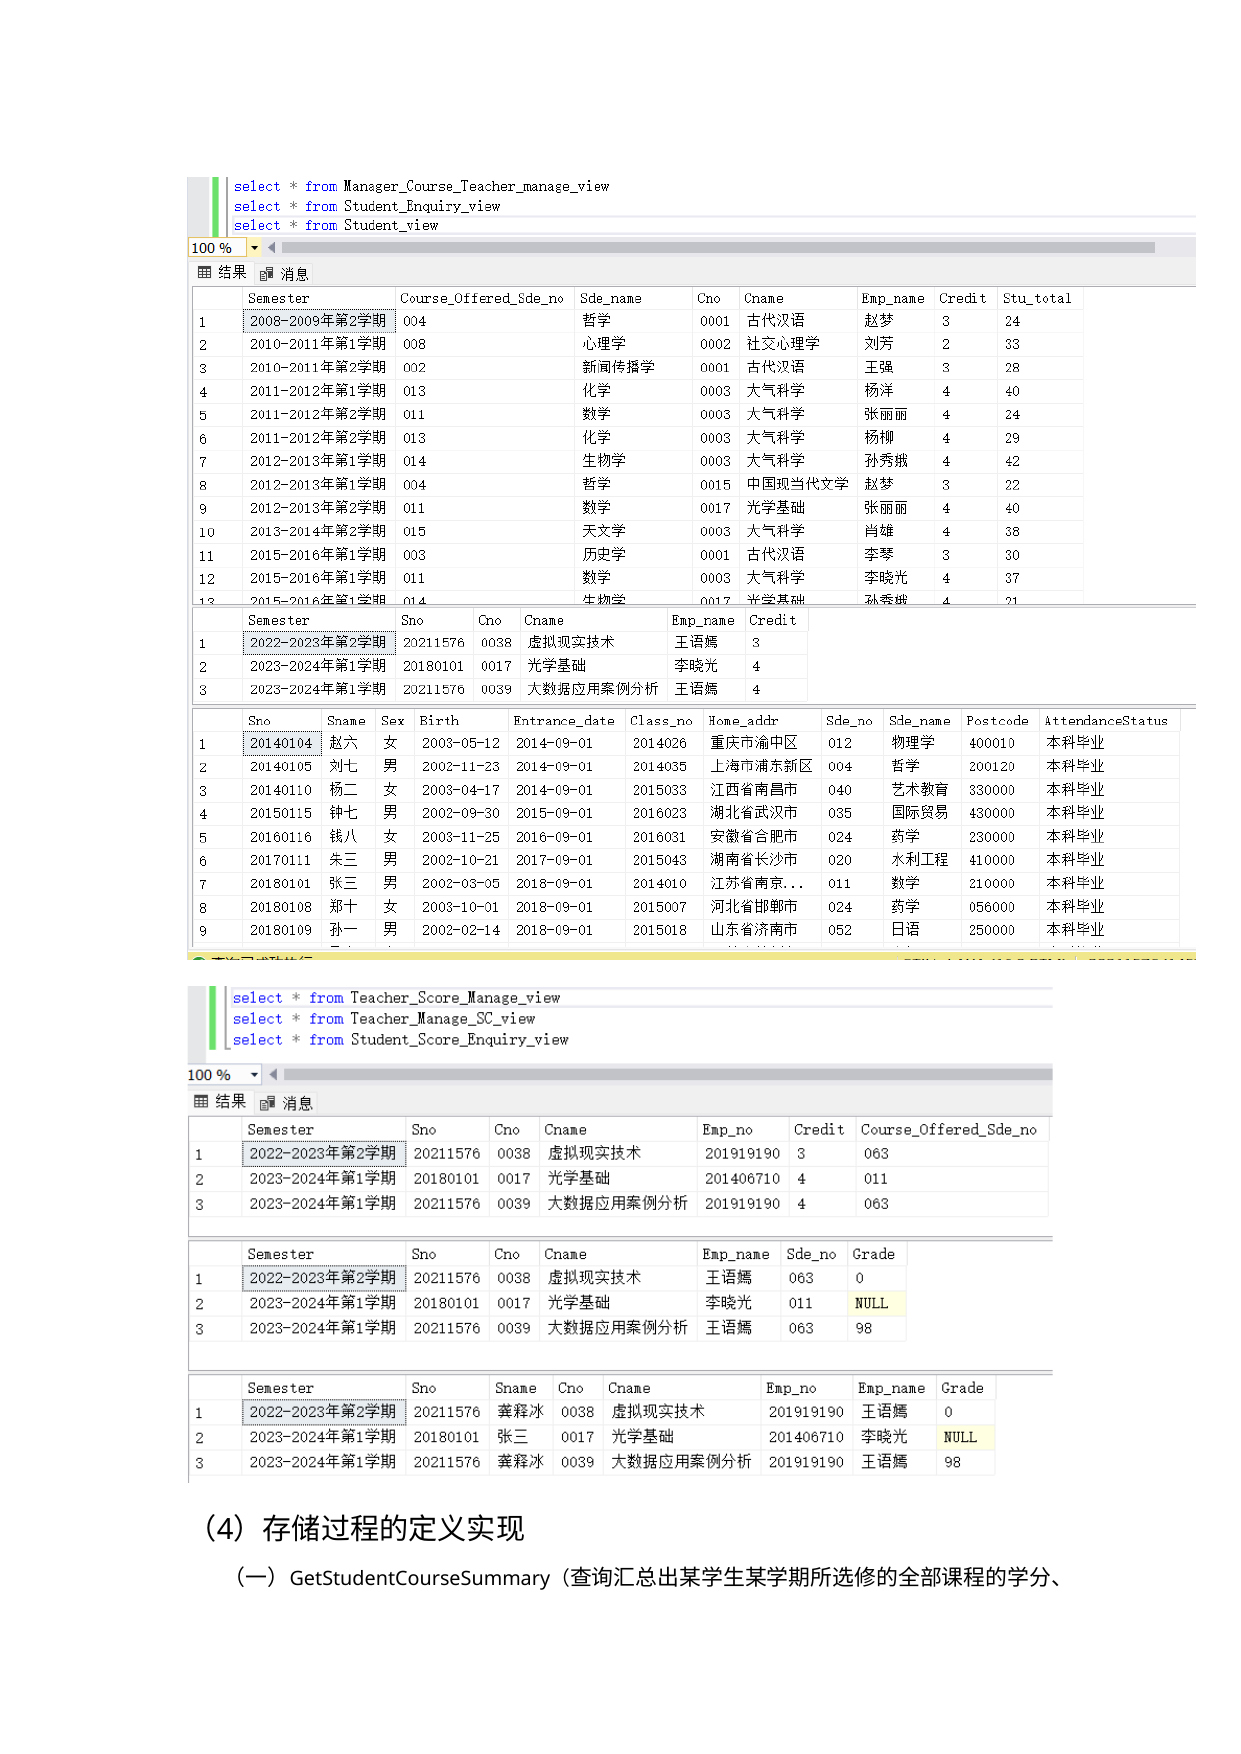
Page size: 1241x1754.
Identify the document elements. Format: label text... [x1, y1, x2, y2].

picture [187, 177, 1196, 960]
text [169, 1559, 1087, 1592]
picture [187, 986, 1053, 1483]
text （4）存储过程的定义实现 [187, 1494, 1053, 1559]
